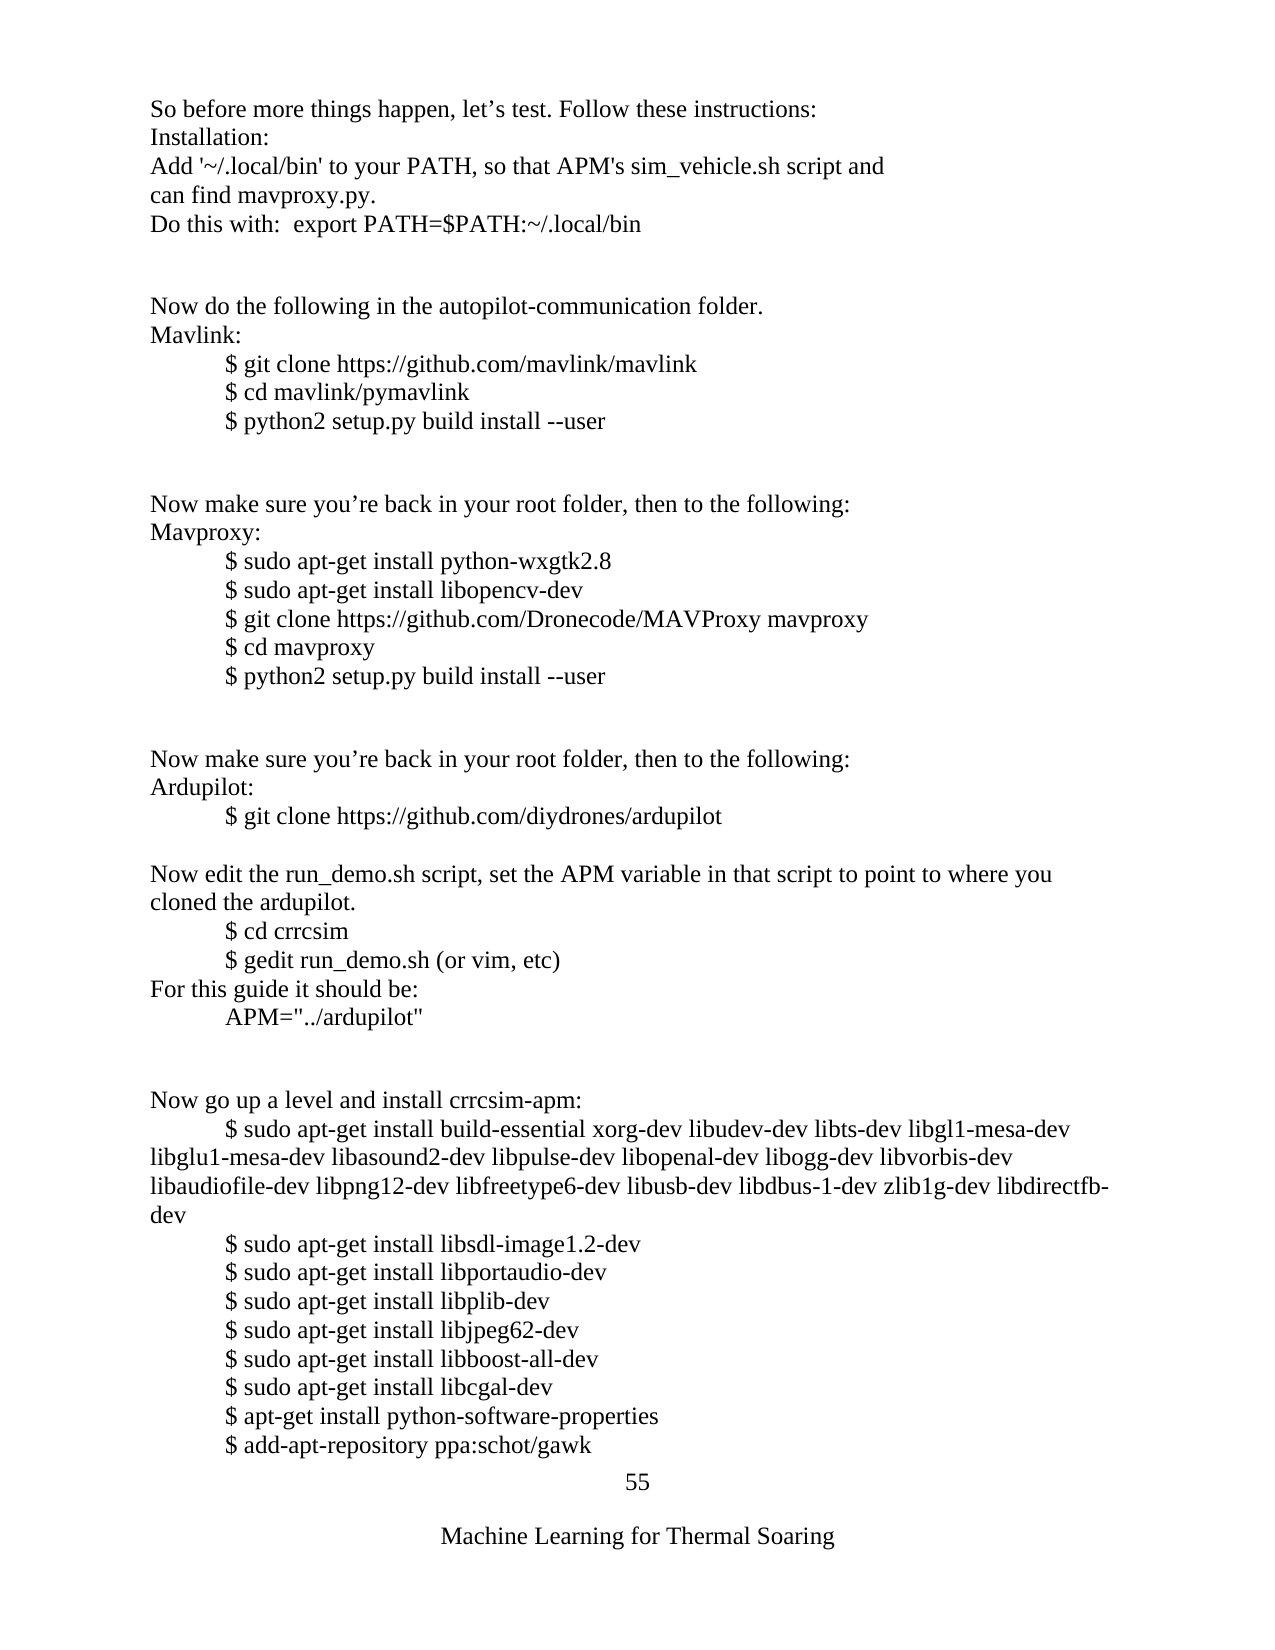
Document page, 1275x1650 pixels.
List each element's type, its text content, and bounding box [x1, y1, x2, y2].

text Now make sure you’re back in your root folder, then to the following: [150, 489, 1125, 517]
text APM="../ardupilot" [150, 1002, 1125, 1031]
text $ git clone https://github.com/diydrones/ardupilot [150, 801, 1125, 830]
text $ python2 setup.py build install --user [150, 661, 1125, 690]
text Do this with: export PATH=$PATH:~/.local/bin [150, 209, 1125, 237]
text Now make sure you’re back in your root folder, then to the following: [150, 744, 1125, 772]
text Now edit the run_demo.sh script, set the APM variable in that script to point to where you cloned the ardupilot. [150, 859, 1125, 916]
text Ardupilot: [150, 772, 1125, 801]
text For this guide it should be: [150, 974, 1125, 1002]
text $ git clone https://github.com/Dronecode/MAVProxy mavproxy [150, 604, 1125, 632]
text $ python2 setup.py build install --user [150, 406, 1125, 435]
text can find mavproxy.py. [150, 180, 1125, 209]
text Mavproxy: [150, 517, 1125, 546]
text Mavlink: [150, 320, 1125, 349]
text $ sudo apt-get install libopencv-dev [150, 575, 1125, 604]
text So before more things happen, let’s test. Follow these instructions: [150, 94, 1125, 122]
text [150, 1401, 1125, 1459]
text $ cd mavproxy [150, 632, 1125, 661]
text Installation: [150, 122, 1125, 151]
text $ git clone https://github.com/mavlink/mavlink [150, 349, 1125, 377]
text $ sudo apt-get install libboost-all-dev [150, 1344, 1125, 1372]
text Add '~/.local/bin' to your PATH, so that APM's sim_vehicle.sh script and [150, 151, 1125, 180]
text $ sudo apt-get install build-essential xorg-dev libudev-dev libts-dev libgl1-mesa-dev libglu1-mesa-dev libasound2-dev libpulse-dev libopenal-dev libogg-dev libvorbis-dev libaudiofile-dev libpng12-dev libfreetype6-dev libusb-dev libdbus-1-dev zlib1g-dev libdirectfb-dev [150, 1114, 1125, 1229]
text $ sudo apt-get install libjpeg62-dev [150, 1315, 1125, 1344]
text $ gedit run_demo.sh (or vim, etc) [150, 945, 1125, 974]
text Now go up a level and install crrcsim-apm: [150, 1085, 1125, 1114]
text $ sudo apt-get install python-wxgtk2.8 [150, 546, 1125, 575]
text $ sudo apt-get install libsdl-image1.2-dev [150, 1229, 1125, 1257]
text $ sudo apt-get install libplib-dev [150, 1286, 1125, 1315]
text Now do the following in the autopilot-communication folder. [150, 291, 1125, 320]
text $ cd crrcsim [150, 916, 1125, 945]
text $ sudo apt-get install libcgal-dev [150, 1372, 1125, 1401]
text $ sudo apt-get install libportaudio-dev [150, 1257, 1125, 1286]
text $ cd mavlink/pymavlink [150, 377, 1125, 406]
